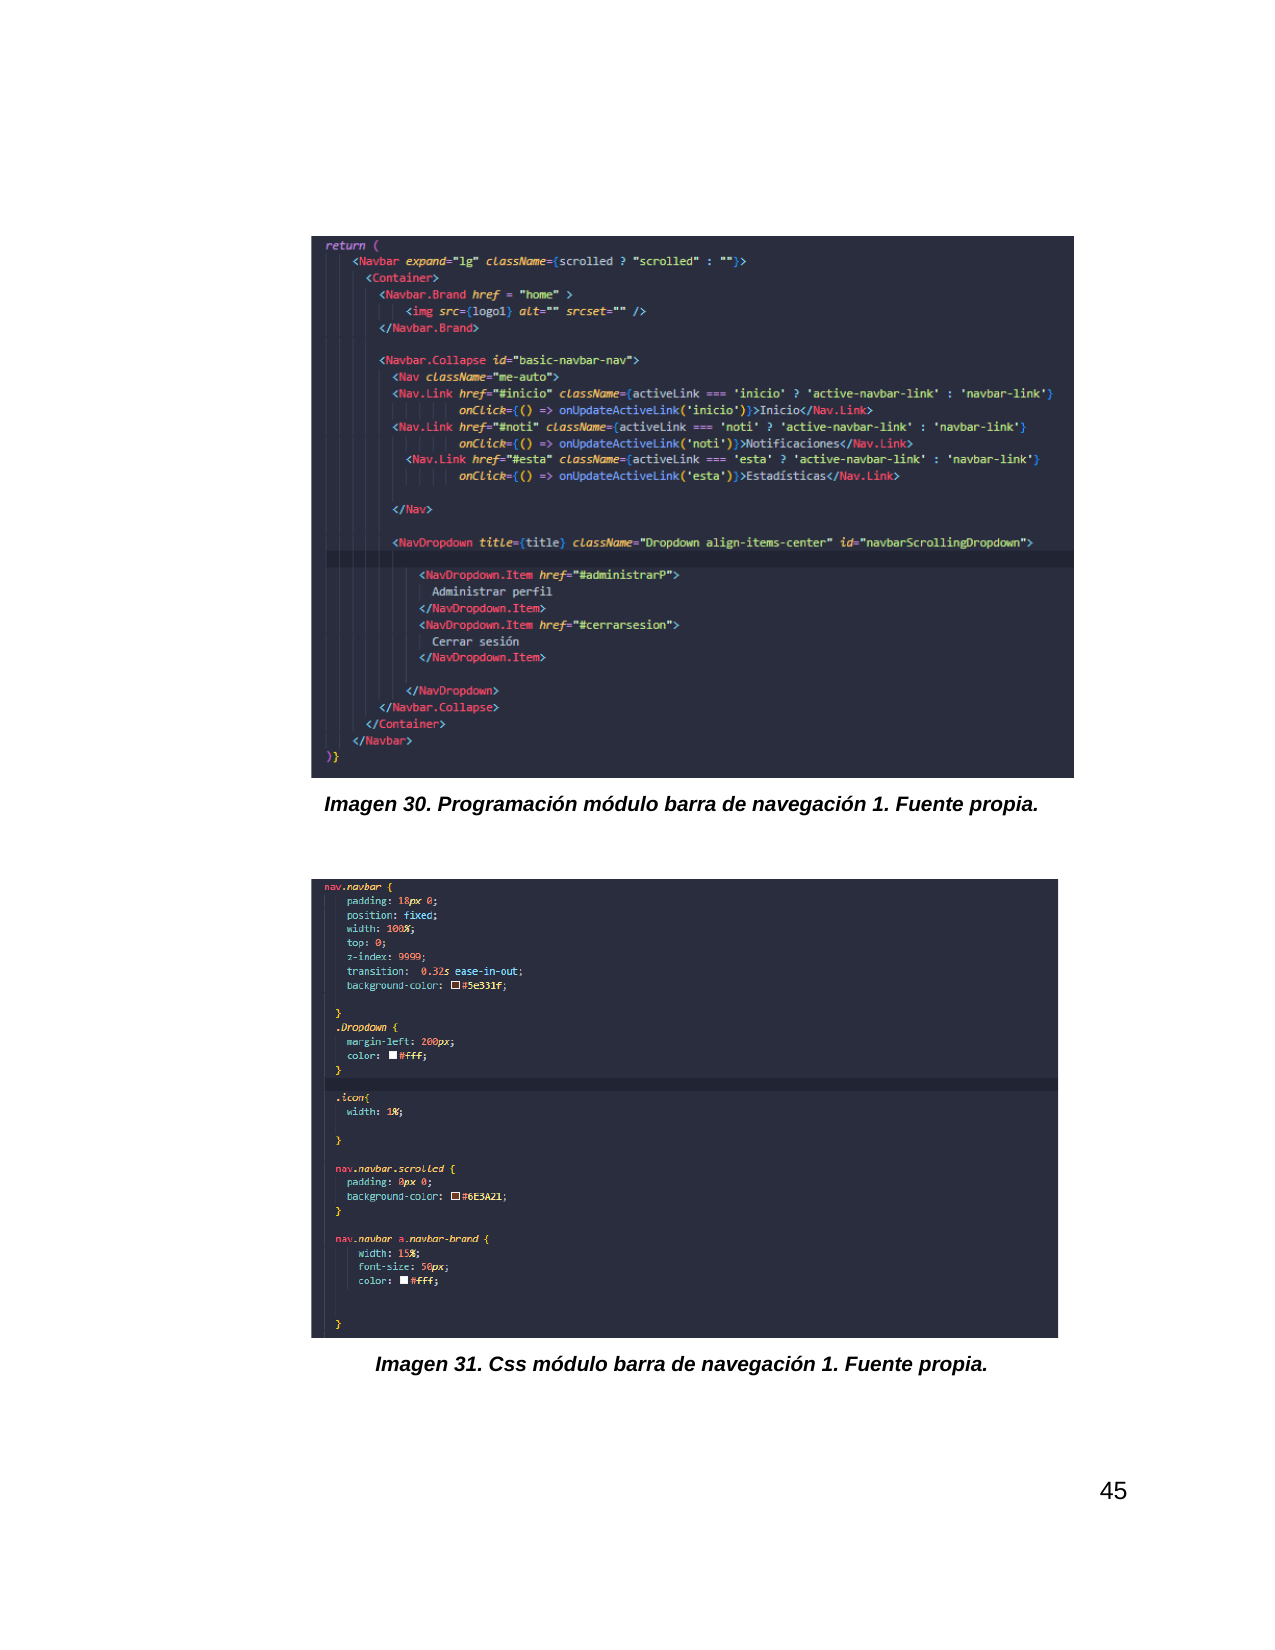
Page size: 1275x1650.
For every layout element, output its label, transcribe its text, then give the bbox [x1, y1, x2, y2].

picture [311, 236, 1074, 778]
picture [311, 879, 1059, 1338]
